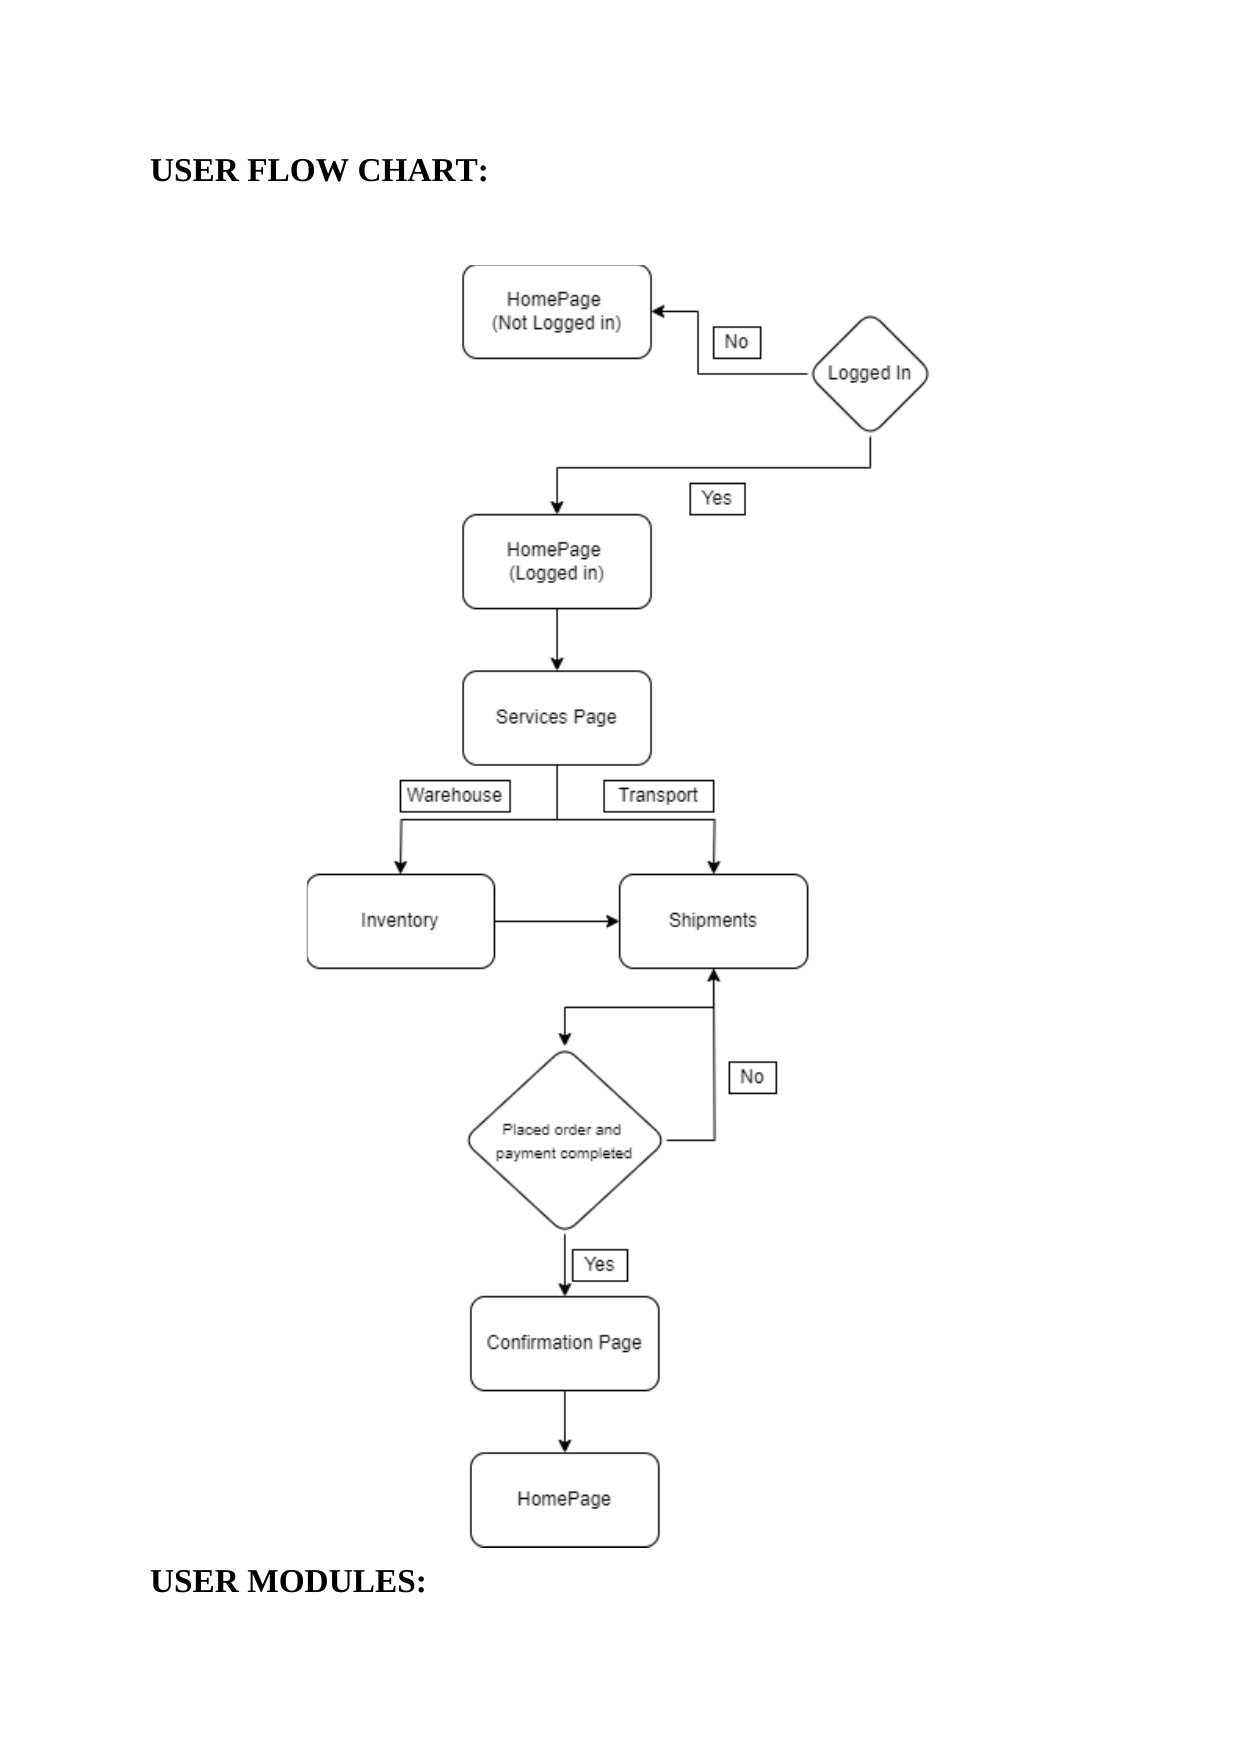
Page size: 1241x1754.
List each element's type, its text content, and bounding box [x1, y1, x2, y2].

text USER MODULES: [150, 1561, 1090, 1599]
picture [306, 265, 934, 1548]
text USER FLOW CHART: [150, 150, 1090, 188]
